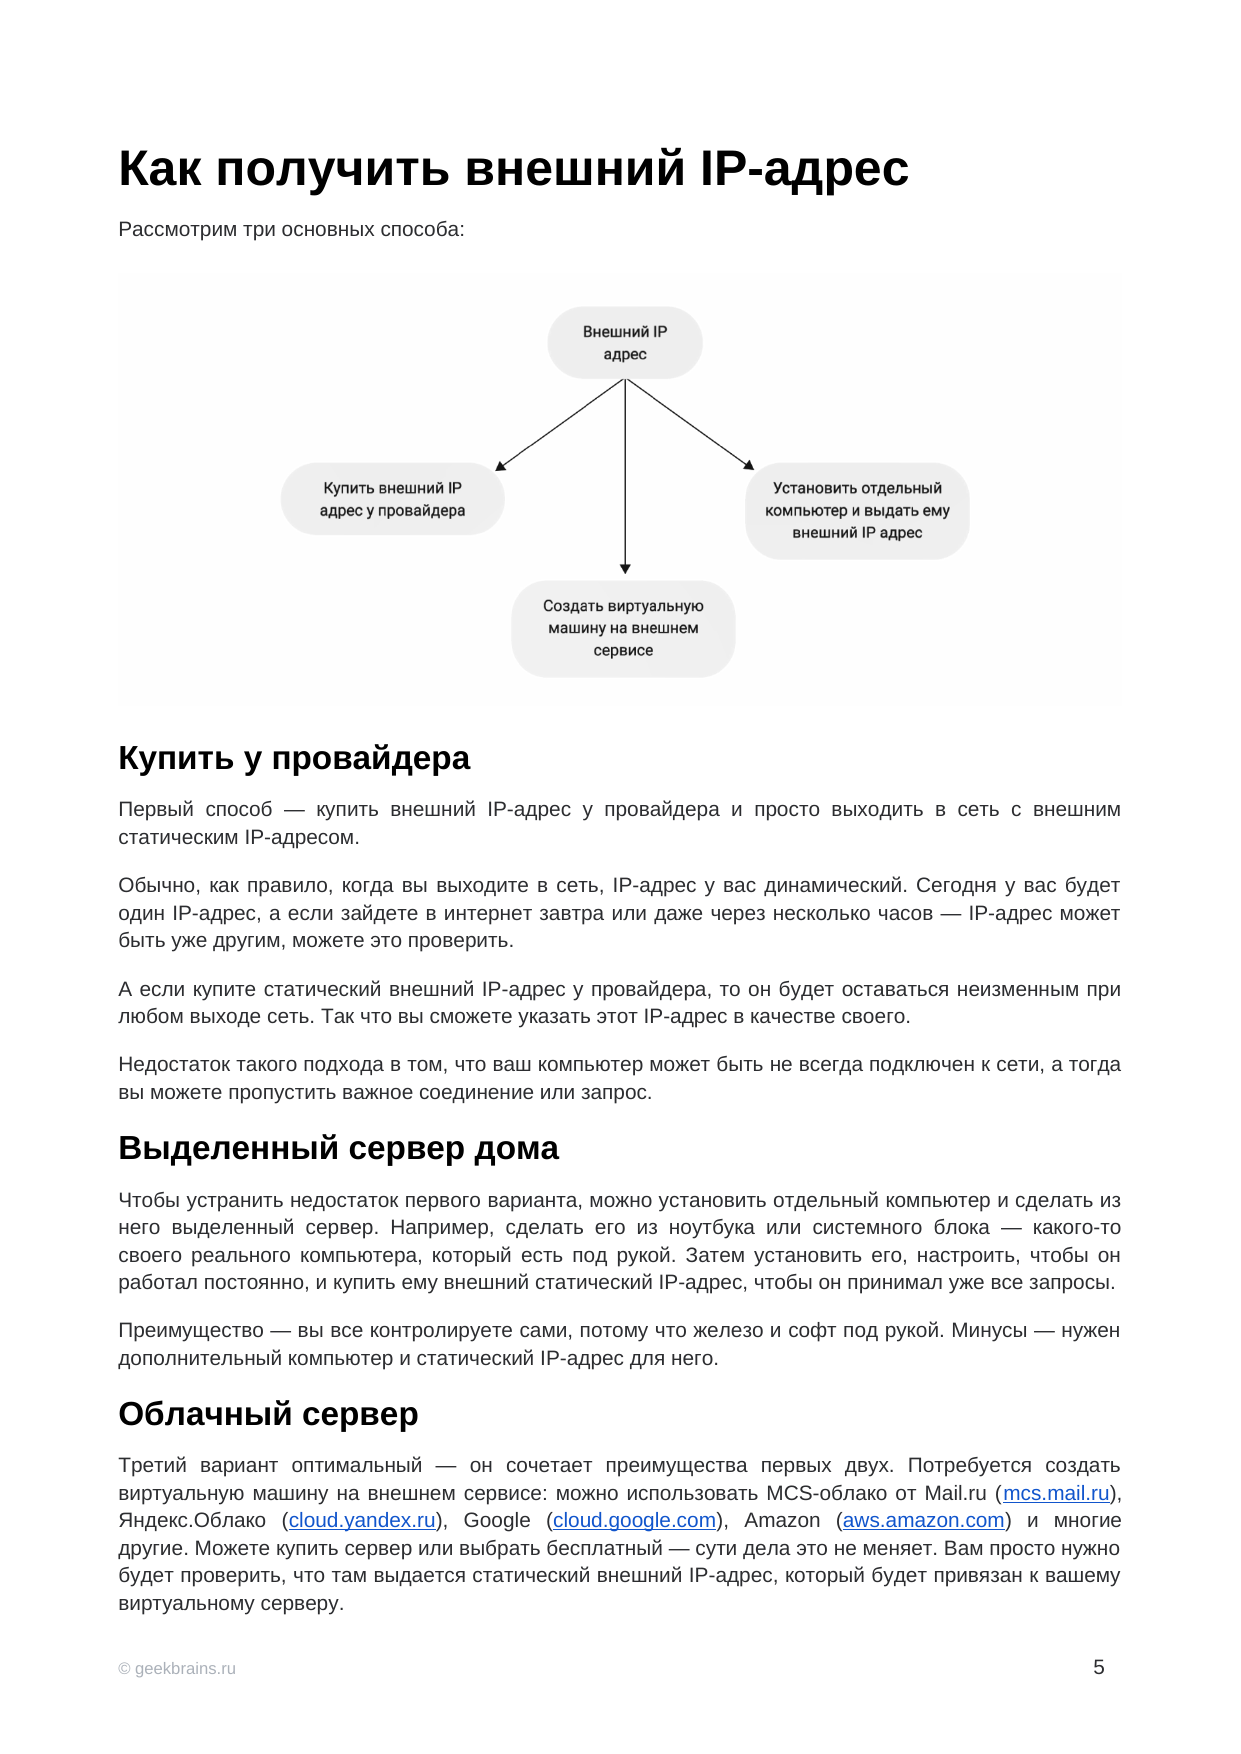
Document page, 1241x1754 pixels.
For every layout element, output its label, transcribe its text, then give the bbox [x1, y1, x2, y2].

text Преимущество — вы все контролируете сами, потому что железо и софт под рукой. Минусы — нужен дополнительный компьютер и статический IP-адрес для него. [118, 1318, 1122, 1370]
text Рассмотрим три основных способа: [118, 217, 1122, 241]
text А если купите статический внешний IP-адрес у провайдера, то он будет оставаться неизменным при любом выходе сеть. Так что вы сможете указать этот IP-адрес в качестве своего. [118, 976, 1122, 1028]
subtitle Купить у провайдера [118, 738, 1122, 776]
subtitle Выделенный сервер дома [118, 1128, 1122, 1167]
text Третий вариант оптимальный — он сочетает преимущества первых двух. Потребуется создать виртуальную машину на внешнем сервисе: можно использовать MCS-облако от Mail.ru (mcs.mail.ru), Яндекс.Облако (cloud.yandex.ru), Google (cloud.google.com), Amazon (aws.amazon.com) и многие другие. Можете купить сервер или выбрать бесплатный — сути дела это не меняет. Вам просто нужно будет проверить, что там выдается статический внешний IP-адрес, который будет привязан к вашему виртуальному серверу. [118, 1453, 1122, 1615]
picture [118, 273, 1123, 706]
subtitle Как получить внешний IP-адрес [118, 139, 1122, 196]
text Недостаток такого подхода в том, что ваш компьютер может быть не всегда подключен к сети, а тогда вы можете пропустить важное соединение или запрос. [118, 1052, 1122, 1104]
text Чтобы устранить недостаток первого варианта, можно установить отдельный компьютер и сделать из него выделенный сервер. Например, сделать его из ноутбука или системного блока — какого-то своего реального компьютера, который есть под рукой. Затем установить его, настроить, чтобы он работал постоянно, и купить ему внешний статический IP-адрес, чтобы он принимал уже все запросы. [118, 1187, 1122, 1294]
subtitle Облачный сервер [118, 1394, 1122, 1432]
text Обычно, как правило, когда вы выходите в сеть, IP-адрес у вас динамический. Сегодня у вас будет один IP-адрес, а если зайдете в интернет завтра или даже через несколько часов — IP-адрес может быть уже другим, можете это проверить. [118, 873, 1122, 952]
text Первый способ — купить внешний IP-адрес у провайдера и просто выходить в сеть с внешним статическим IP-адресом. [118, 797, 1122, 849]
